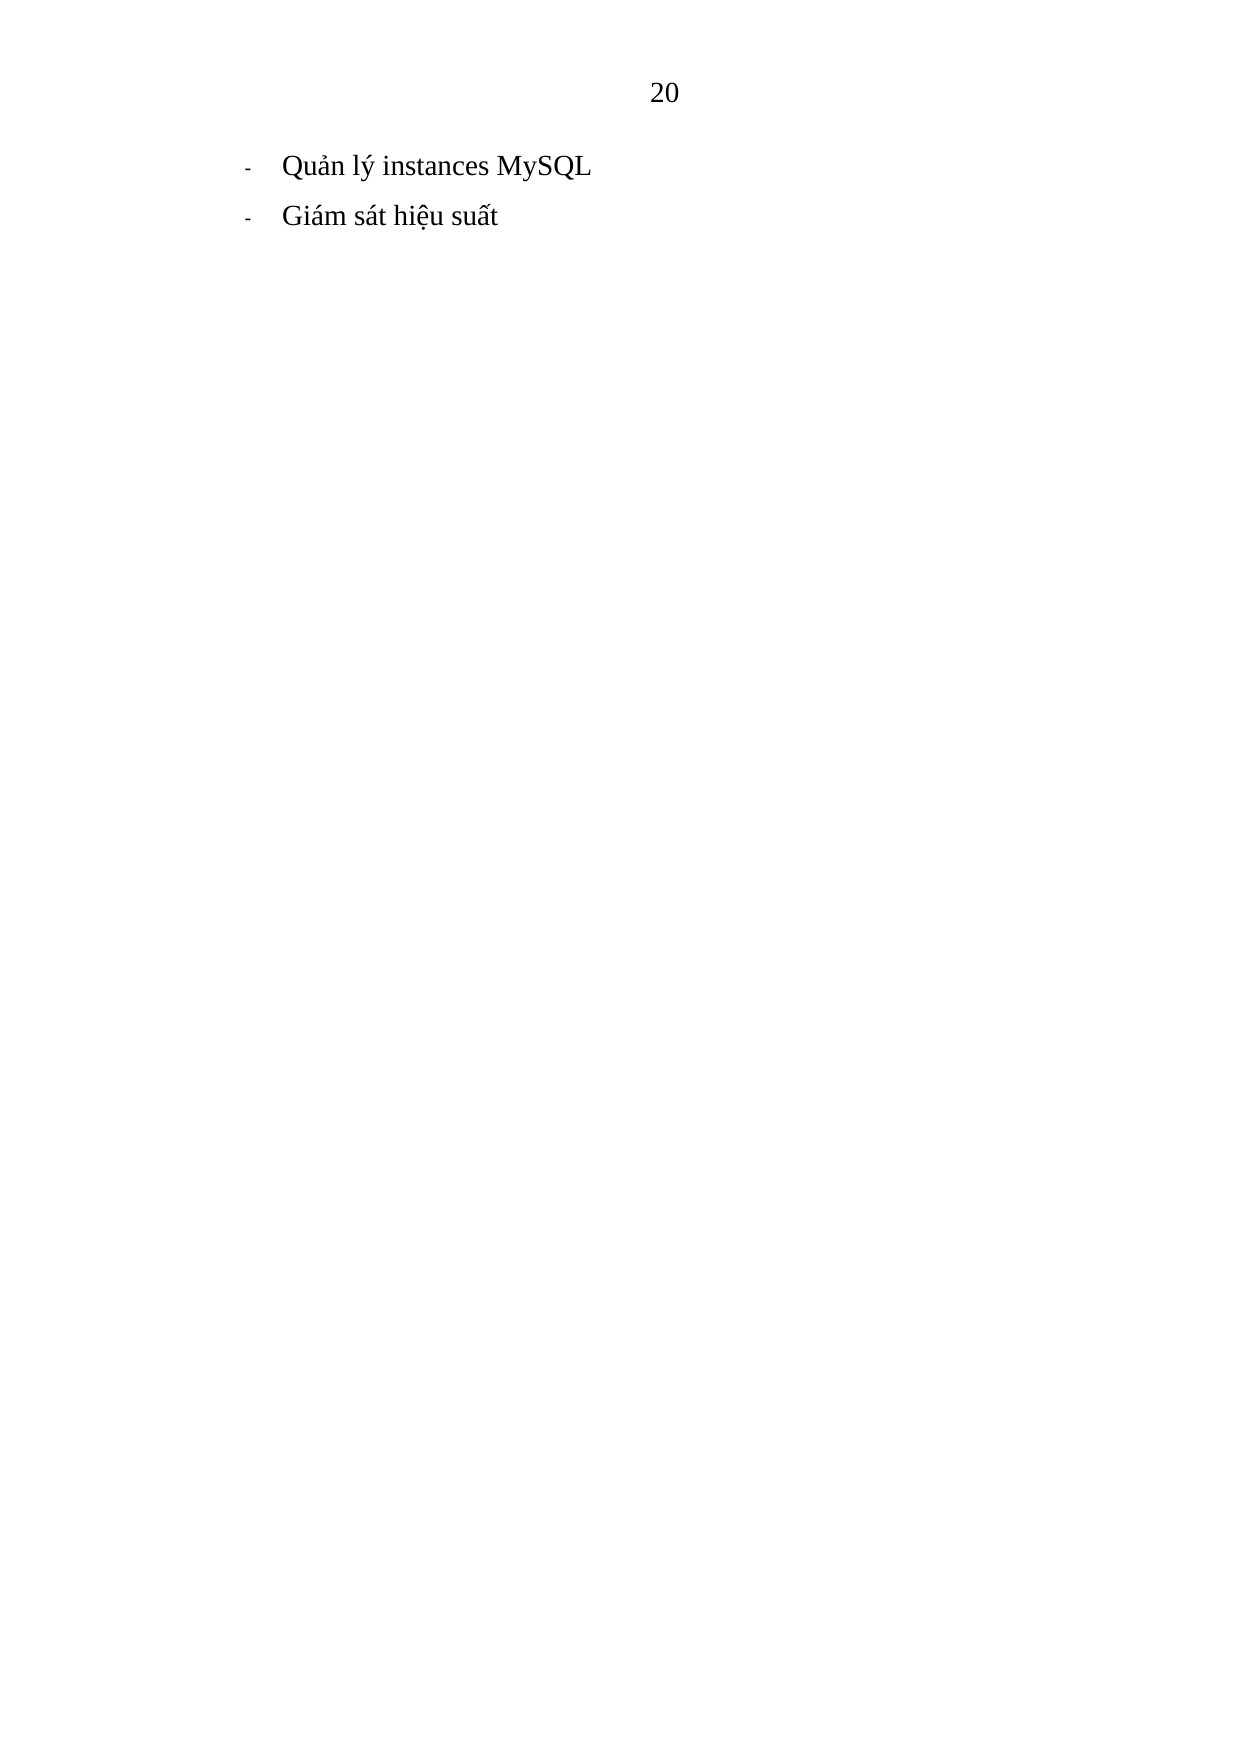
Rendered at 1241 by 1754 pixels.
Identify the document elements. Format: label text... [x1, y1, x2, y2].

list Giám sát hiệu suất [244, 198, 1122, 232]
list Quản lý instances MySQL [244, 148, 1122, 181]
